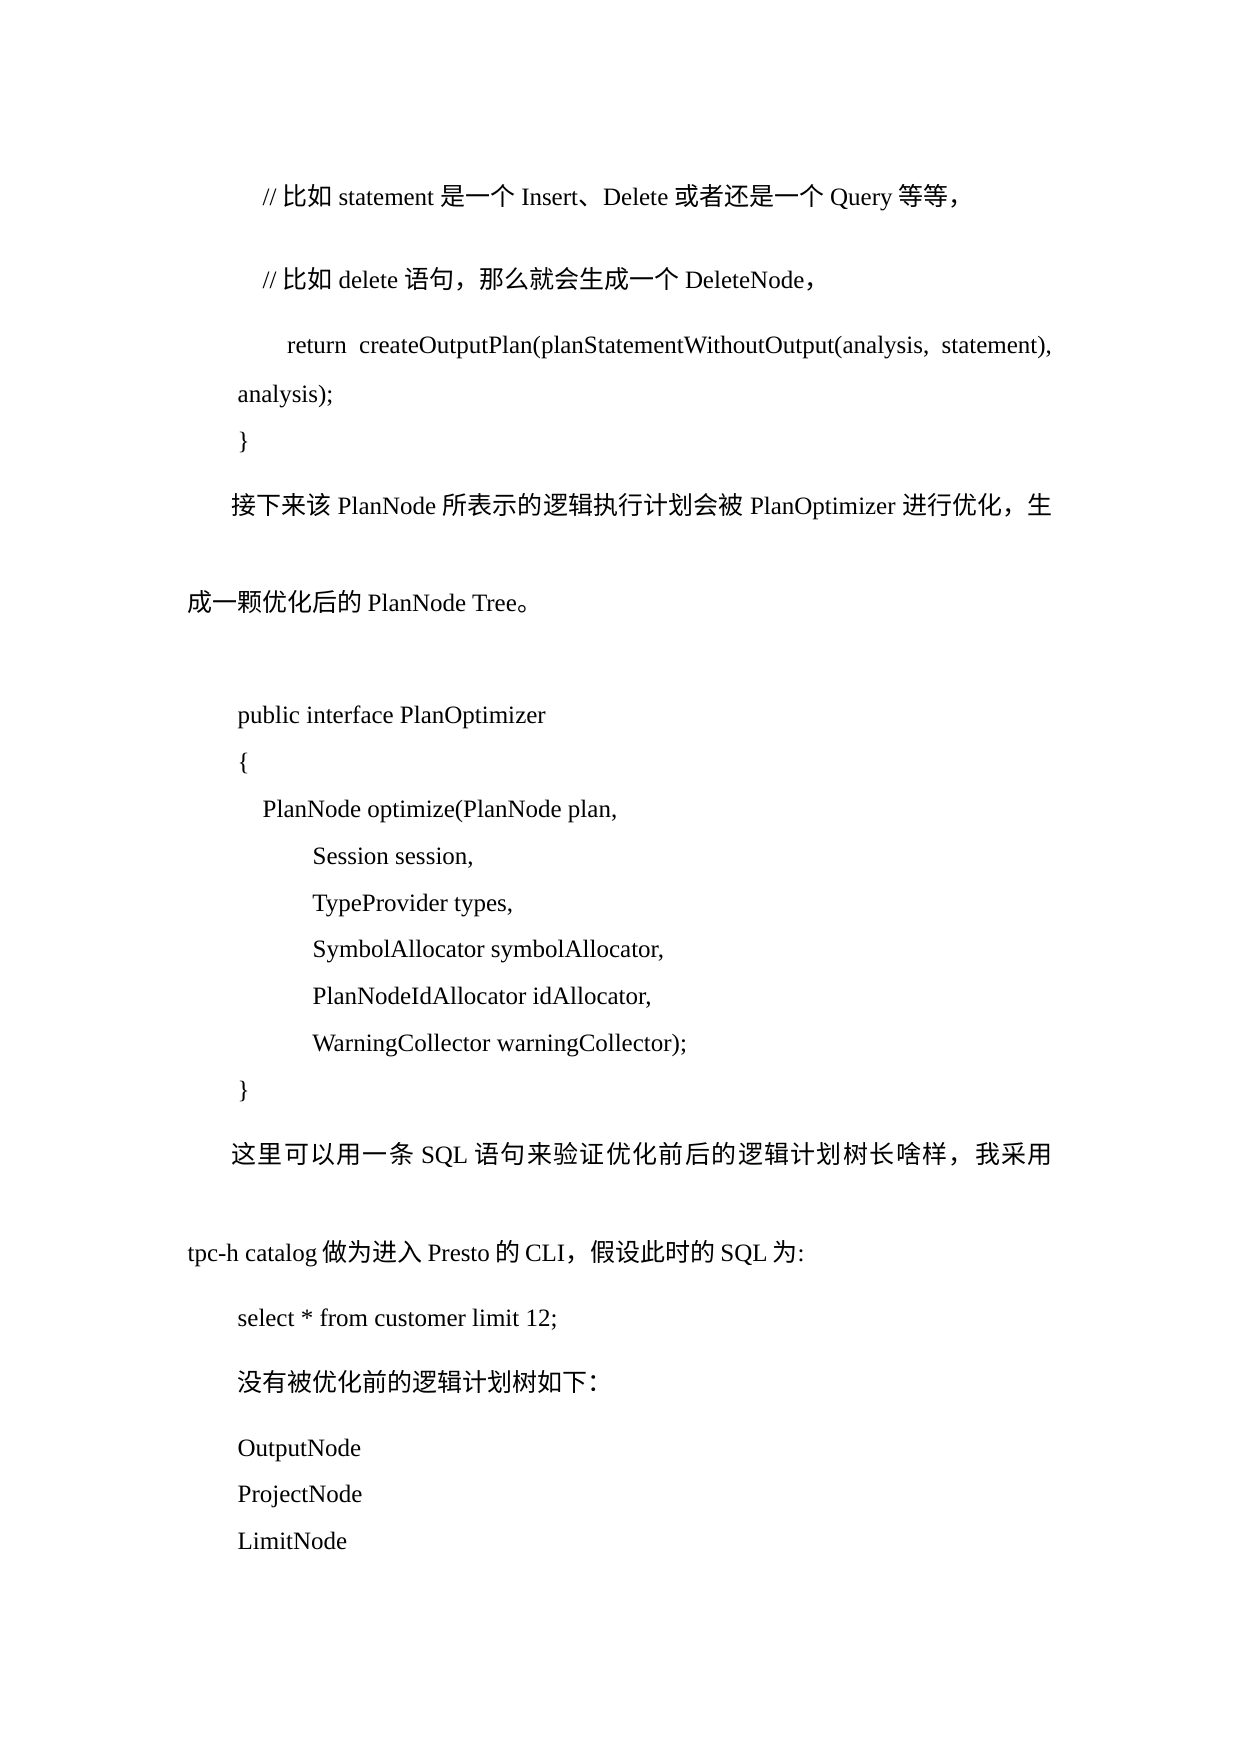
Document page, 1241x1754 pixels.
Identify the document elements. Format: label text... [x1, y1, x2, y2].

text // 比如 statement 是一个 Insert、Delete 或者还是一个 Query 等等， [237, 162, 1053, 227]
text OutputNode [237, 1431, 1053, 1463]
text WarningCollector warningCollector); [237, 1026, 1053, 1059]
text 接下来该 PlanNode 所表示的逻辑执行计划会被 PlanOptimizer 进行优化，生成一颗优化后的PlanNode Tree。 [187, 471, 1053, 633]
text SymbolAllocator symbolAllocator, [237, 933, 1053, 965]
text public interface PlanOptimizer [237, 698, 1053, 731]
text } [237, 424, 1053, 456]
text return createOutputPlan(planStatementWithoutOutput(analysis, statement), analysis); [237, 328, 1053, 409]
text ProjectNode [237, 1478, 1053, 1510]
text PlanNode optimize(PlanNode plan, [237, 792, 1053, 824]
text TypeProvider types, [237, 886, 1053, 918]
text Session session, [237, 839, 1053, 871]
text // 比如 delete 语句，那么就会生成一个 DeleteNode， [237, 245, 1053, 310]
text PlanNodeIdAllocator idAllocator, [237, 979, 1053, 1012]
text 这里可以用一条SQL语句来验证优化前后的逻辑计划树长啥样，我采用 tpc-h catalog做为进入Presto的CLI，假设此时的SQL为: [187, 1120, 1053, 1283]
text { [237, 745, 1053, 778]
text 没有被优化前的逻辑计划树如下： [237, 1348, 1053, 1413]
text LimitNode [237, 1524, 1053, 1557]
text select * from customer limit 12; [237, 1301, 1053, 1333]
text } [237, 1073, 1053, 1106]
